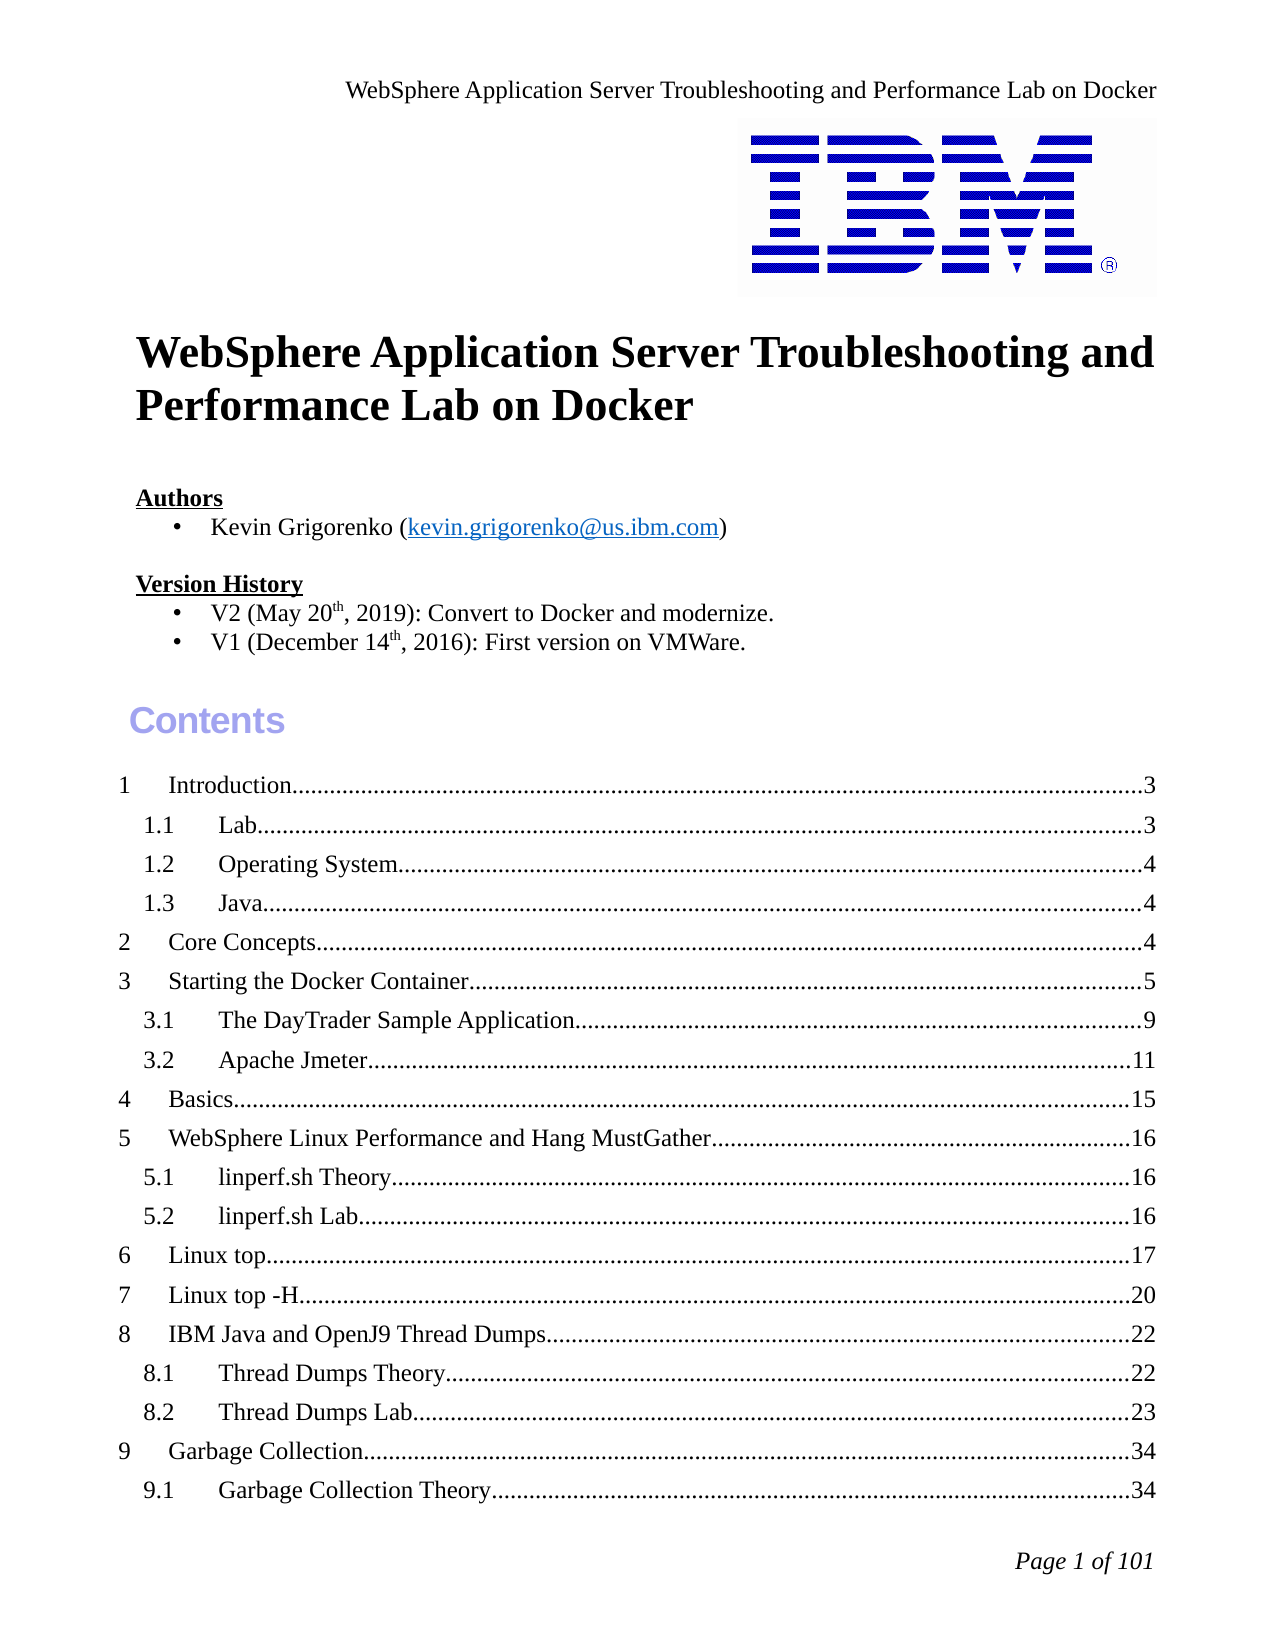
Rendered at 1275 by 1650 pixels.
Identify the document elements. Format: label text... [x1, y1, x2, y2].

text 8 IBM Java and OpenJ9 Thread Dumps 22 [118, 1319, 1157, 1348]
list V2 (May 20th, 2019): Convert to Docker and modernize. [173, 598, 1157, 627]
text 9.1 Garbage Collection Theory 34 [143, 1476, 1157, 1504]
text 1.1 Lab 3 [143, 810, 1157, 838]
text WebSphere Application Server Troubleshooting and Performance Lab on Docker [135, 325, 1157, 430]
text 1 Introduction 3 [118, 771, 1157, 799]
list Kevin Grigorenko (kevin.grigorenko@us.ibm.com) [173, 512, 1157, 541]
text 4 Basics 15 [118, 1084, 1157, 1113]
text 1.3 Java 4 [143, 888, 1157, 917]
text Authors [135, 483, 1157, 512]
list V1 (December 14th, 2016): First version on VMWare. [173, 627, 1157, 656]
text 7 Linux top -H 20 [118, 1280, 1157, 1308]
text 2 Core Concepts 4 [118, 927, 1157, 956]
text 8.2 Thread Dumps Lab 23 [143, 1397, 1157, 1426]
text 1.2 Operating System 4 [143, 849, 1157, 878]
text 5.2 linperf.sh Lab 16 [143, 1201, 1157, 1230]
text 3.2 Apache Jmeter 11 [143, 1045, 1157, 1073]
text 8.1 Thread Dumps Theory 22 [143, 1358, 1157, 1387]
text 5 WebSphere Linux Performance and Hang MustGather 16 [118, 1123, 1157, 1152]
text Contents [128, 699, 1157, 742]
text 9 Garbage Collection 34 [118, 1436, 1157, 1465]
picture [737, 118, 1157, 297]
text 5.1 linperf.sh Theory 16 [143, 1162, 1157, 1191]
text 3 Starting the Docker Container 5 [118, 966, 1157, 995]
text Version History [135, 569, 1157, 598]
text 6 Linux top 17 [118, 1241, 1157, 1269]
text 3.1 The DayTrader Sample Application 9 [143, 1006, 1157, 1034]
